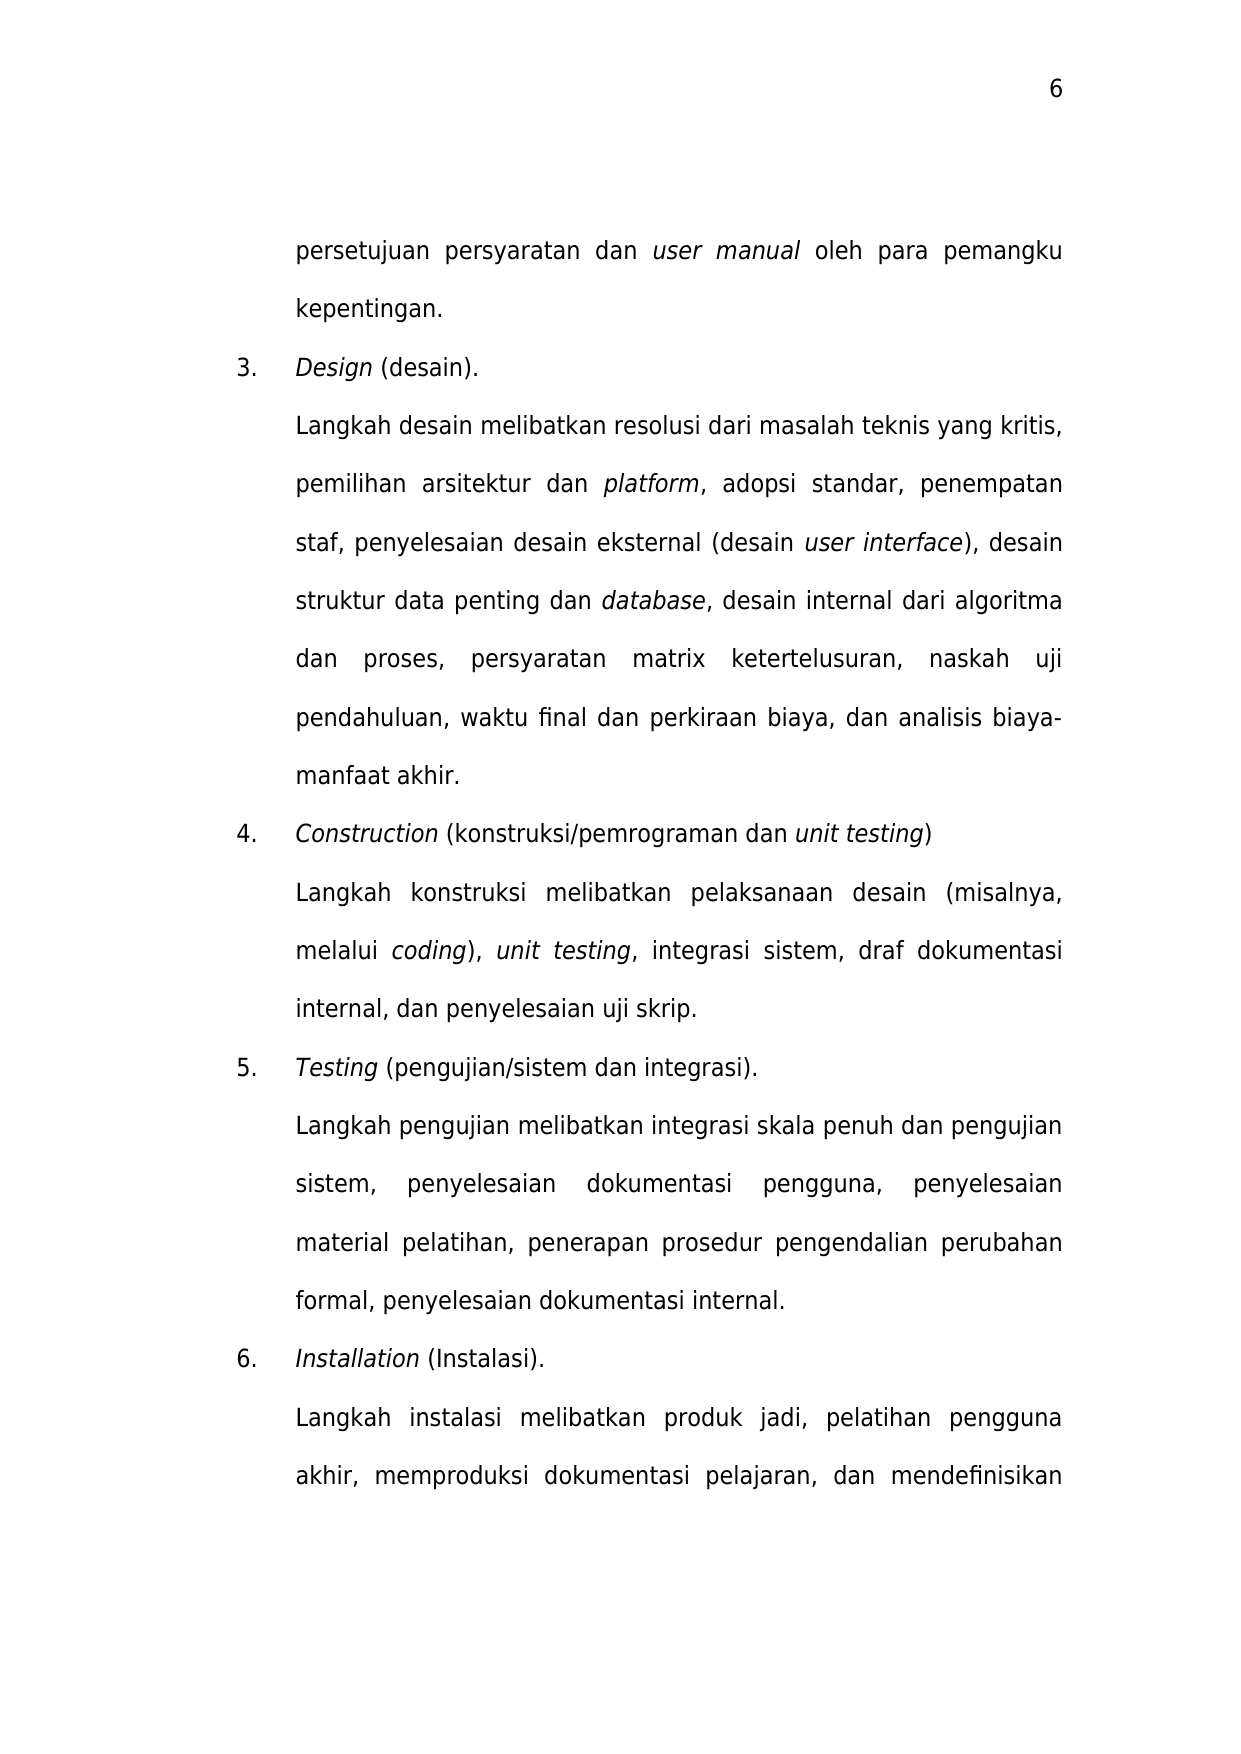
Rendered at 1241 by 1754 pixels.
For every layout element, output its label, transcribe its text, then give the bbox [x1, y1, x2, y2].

list Construction (konstruksi/pemrograman dan unit testing) [236, 819, 1063, 849]
list Langkah desain melibatkan resolusi dari masalah teknis yang kritis, pemilihan arsitektur dan platform, adopsi standar, penempatan staf, penyelesaian desain eksternal (desain user interface), desain struktur data penting dan database, desain internal dari algoritma dan proses, persyaratan matrix ketertelusuran, naskah uji pendahuluan, waktu final dan perkiraan biaya, dan analisis biaya-manfaat akhir. [295, 411, 1063, 790]
list Langkah konstruksi melibatkan pelaksanaan desain (misalnya, melalui coding), unit testing, integrasi sistem, draf dokumentasi internal, dan penyelesaian uji skrip. [295, 878, 1063, 1024]
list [295, 236, 1063, 324]
list Design (desain). [236, 353, 1063, 382]
list Langkah pengujian melibatkan integrasi skala penuh dan pengujian sistem, penyelesaian dokumentasi pengguna, penyelesaian material pelatihan, penerapan prosedur pengendalian perubahan formal, penyelesaian dokumentasi internal. [295, 1111, 1063, 1315]
list Installation (Instalasi). [236, 1344, 1063, 1374]
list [295, 1403, 1063, 1490]
list Testing (pengujian/sistem dan integrasi). [236, 1053, 1063, 1082]
